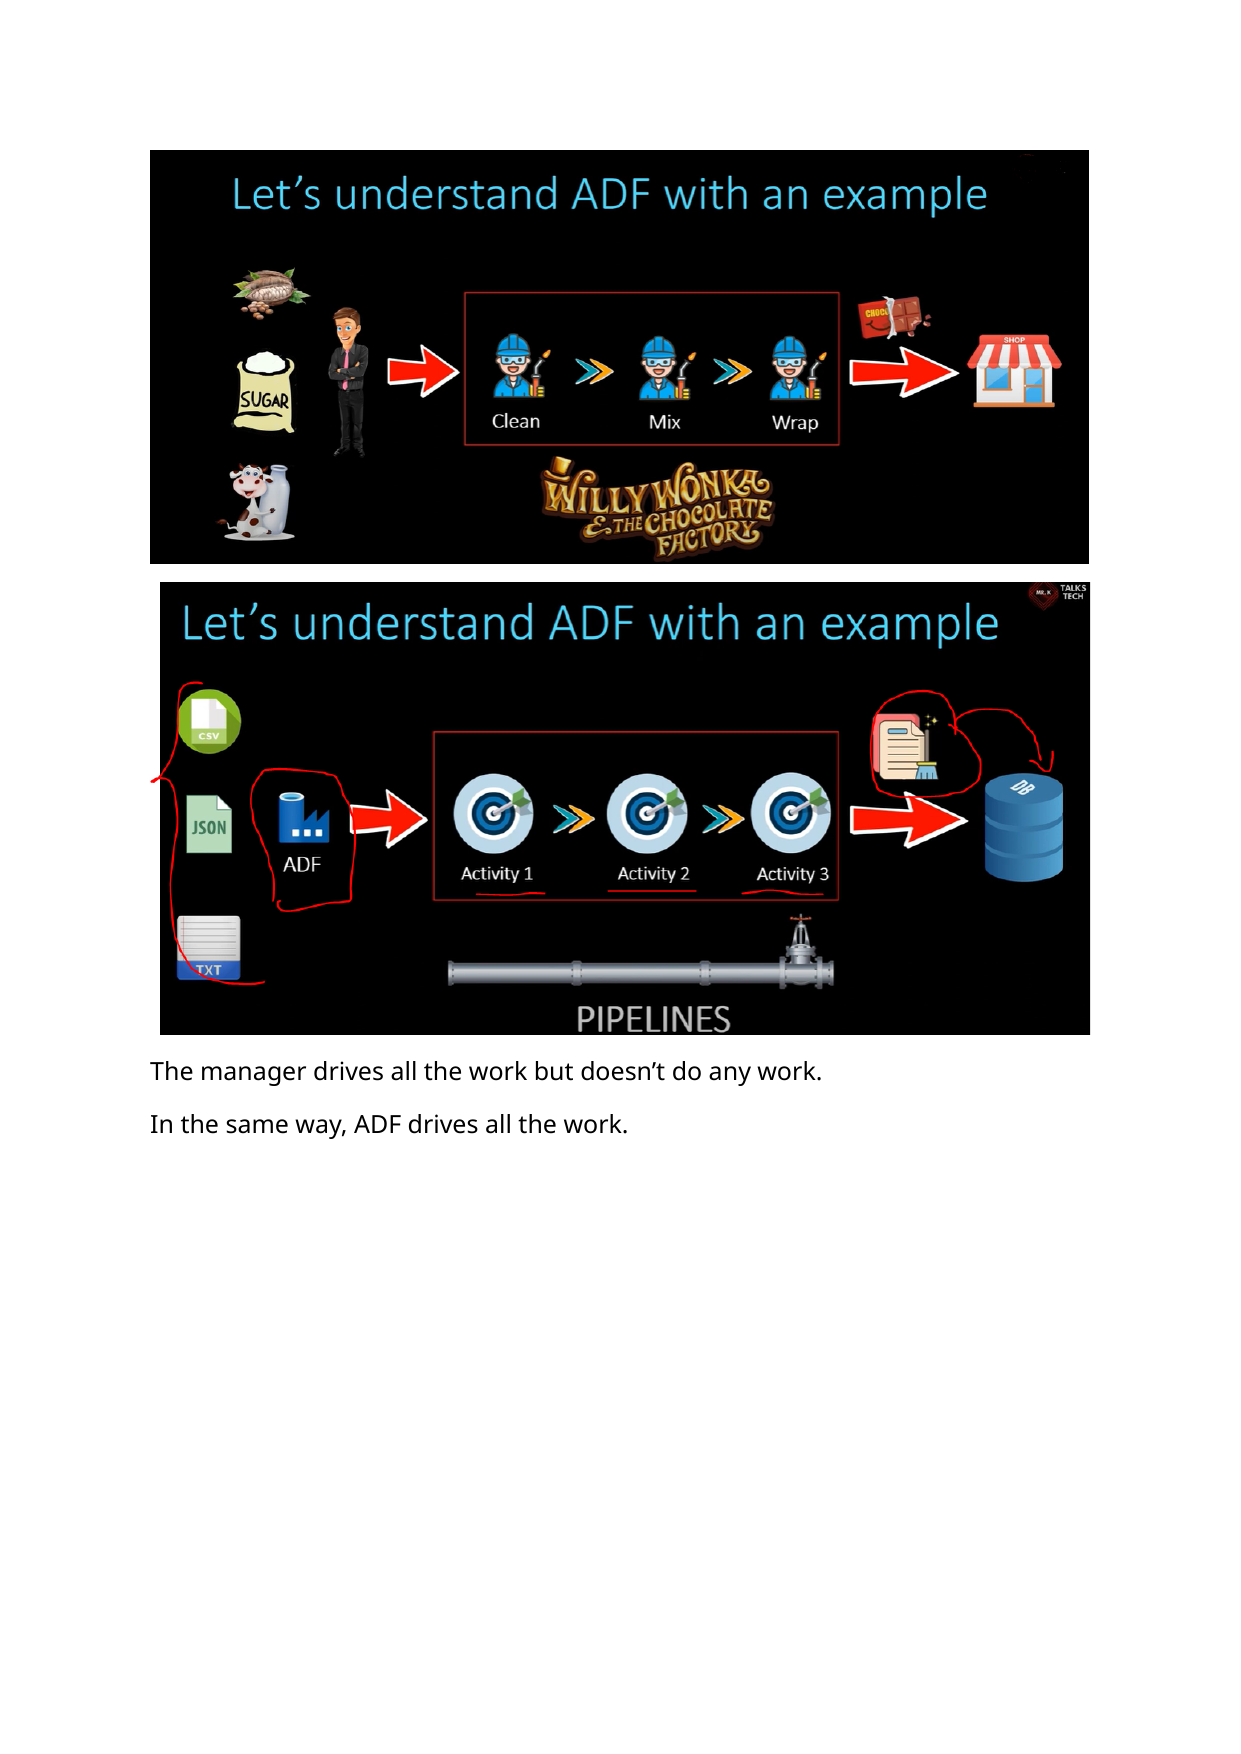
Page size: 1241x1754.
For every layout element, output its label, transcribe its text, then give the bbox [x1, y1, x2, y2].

text In the same way, ADF drives all the work. [150, 1107, 1090, 1141]
text The manager drives all the work but doesn’t do any work. [150, 1053, 1090, 1087]
picture [150, 150, 1089, 564]
picture [150, 582, 1091, 1035]
